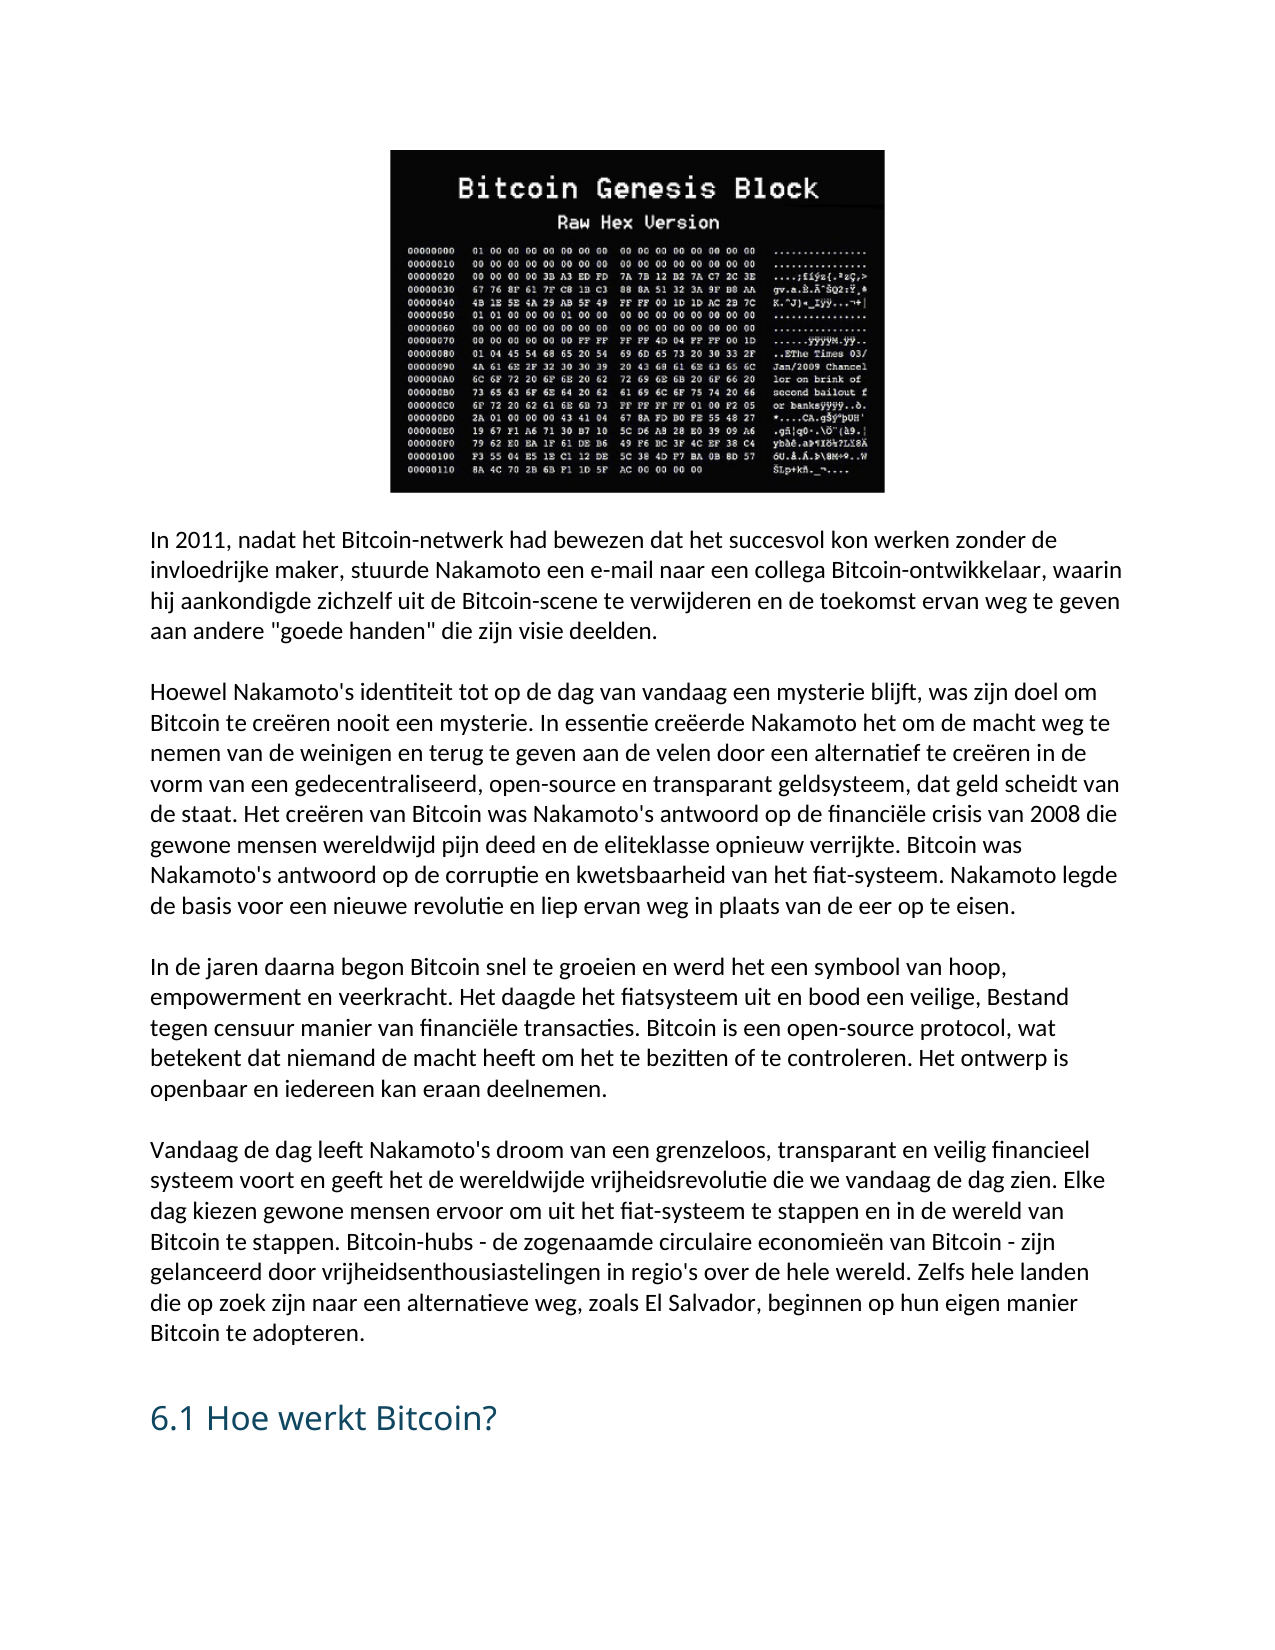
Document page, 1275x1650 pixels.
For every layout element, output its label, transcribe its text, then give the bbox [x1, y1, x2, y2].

subtitle 6.1 Hoe werkt Bitcoin? [150, 1395, 1125, 1440]
picture [390, 150, 885, 494]
text Vandaag de dag leeft Nakamoto's droom van een grenzeloos, transparant en veilig financieel systeem voort en geeft het de wereldwijde vrijheidsrevolutie die we vandaag de dag zien. Elke dag kiezen gewone mensen ervoor om uit het fiat-systeem te stappen en in de wereld van Bitcoin te stappen. Bitcoin-hubs - de zogenaamde circulaire economieën van Bitcoin - zijn gelanceerd door vrijheidsenthousiastelingen in regio's over de hele wereld. Zelfs hele landen die op zoek zijn naar een alternatieve weg, zoals El Salvador, beginnen op hun eigen manier Bitcoin te adopteren. [150, 1134, 1125, 1348]
text In de jaren daarna begon Bitcoin snel te groeien en werd het een symbool van hoop, empowerment en veerkracht. Het daagde het fiatsysteem uit en bood een veilige, Bestand tegen censuur manier van financiële transacties. Bitcoin is een open-source protocol, wat betekent dat niemand de macht heeft om het te bezitten of te controleren. Het ontwerp is openbaar en iedereen kan eraan deelnemen. [150, 951, 1125, 1104]
text In 2011, nadat het Bitcoin-netwerk had bewezen dat het succesvol kon werken zonder de invloedrijke maker, stuurde Nakamoto een e-mail naar een collega Bitcoin-ontwikkelaar, waarin hij aankondigde zichzelf uit de Bitcoin-scene te verwijderen en de toekomst ervan weg te geven aan andere "goede handen" die zijn visie deelden. [150, 524, 1125, 646]
text Hoewel Nakamoto's identiteit tot op de dag van vandaag een mysterie blijft, was zijn doel om Bitcoin te creëren nooit een mysterie. In essentie creëerde Nakamoto het om de macht weg te nemen van de weinigen en terug te geven aan de velen door een alternatief te creëren in de vorm van een gedecentraliseerd, open-source en transparant geldsysteem, dat geld scheidt van de staat. Het creëren van Bitcoin was Nakamoto's antwoord op de financiële crisis van 2008 die gewone mensen wereldwijd pijn deed en de eliteklasse opnieuw verrijkte. Bitcoin was Nakamoto's antwoord op de corruptie en kwetsbaarheid van het fiat-systeem. Nakamoto legde de basis voor een nieuwe revolutie en liep ervan weg in plaats van de eer op te eisen. [150, 676, 1125, 921]
